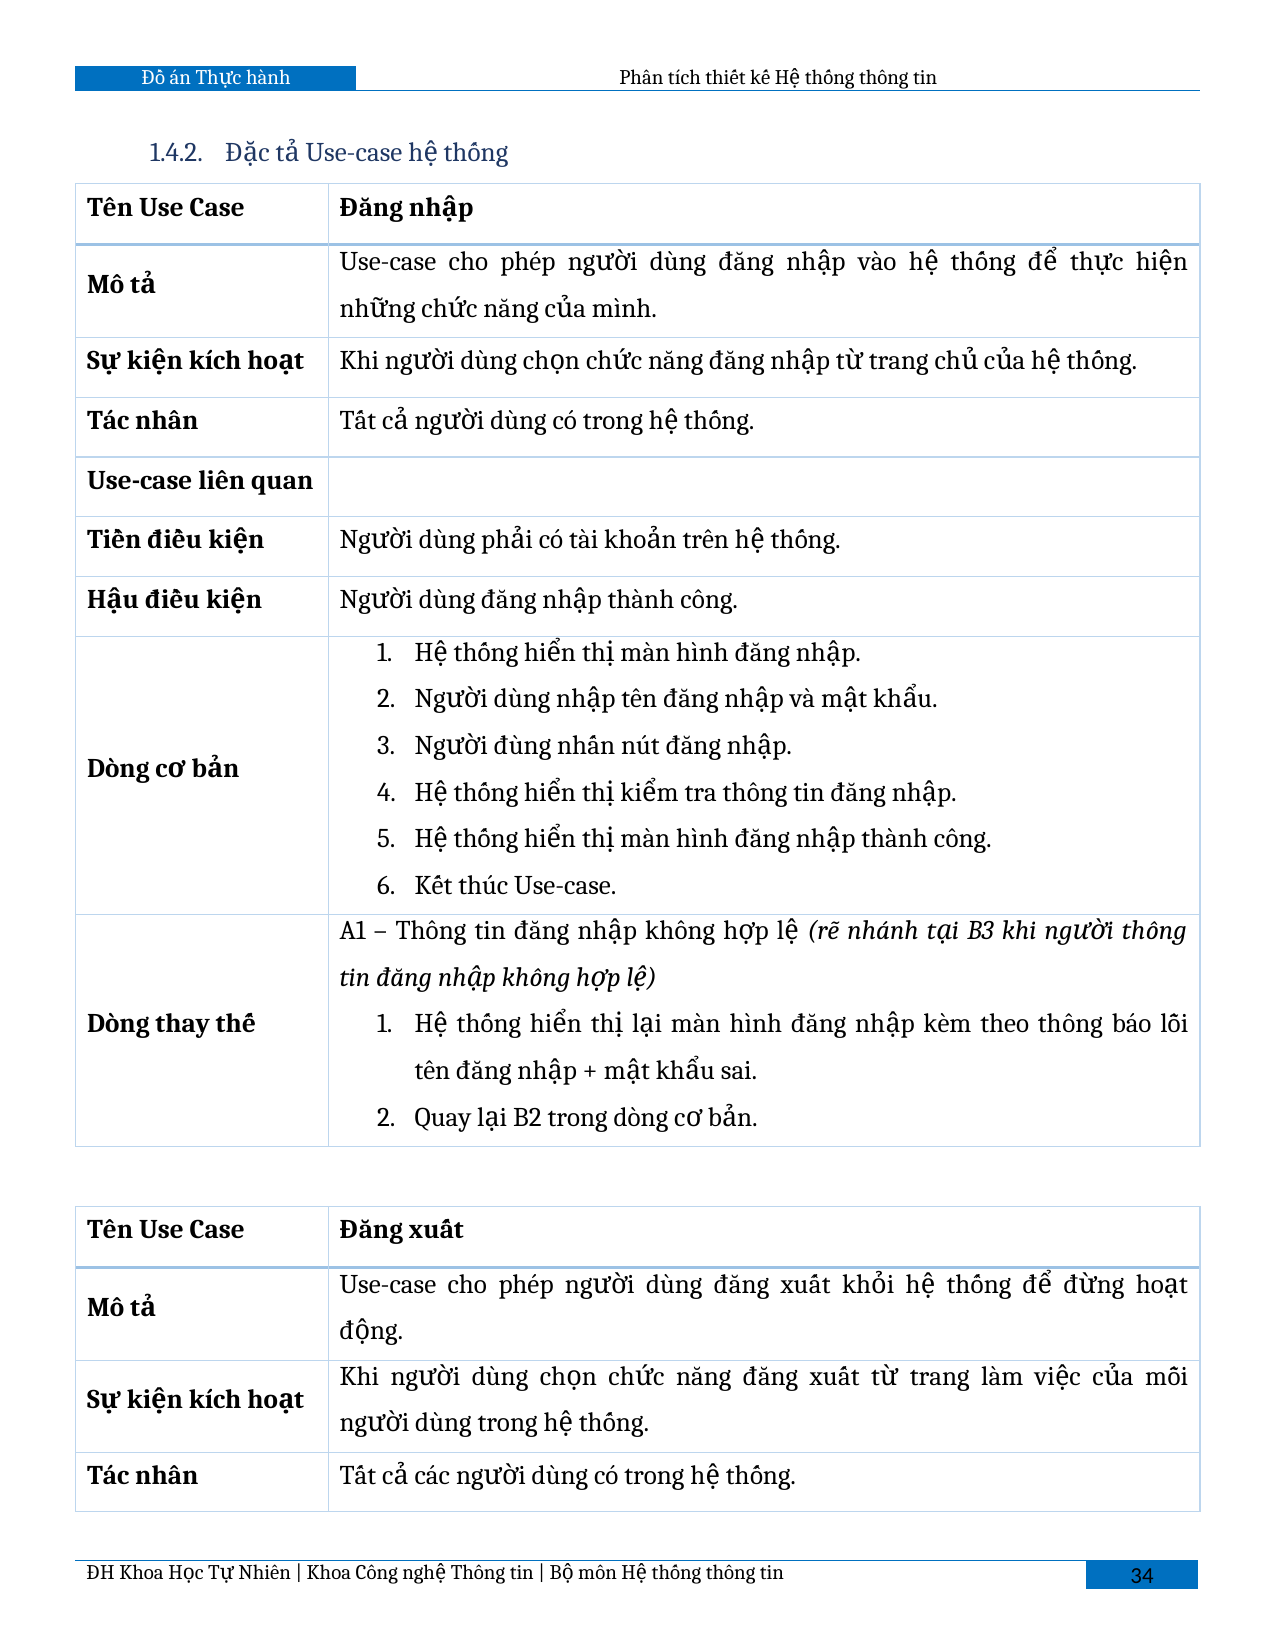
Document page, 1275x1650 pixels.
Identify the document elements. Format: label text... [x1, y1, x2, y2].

table_cell Sự kiện kích hoạt [76, 1361, 328, 1452]
table_cell Hậu điều kiện [76, 577, 328, 636]
table_cell Hệ thống hiển thị màn hình đăng nhập. Người dùng nhập tên đăng nhập và mật khẩu. Người đùng nhấn nút đăng nhập. Hệ thống hiển thị kiểm tra thông tin đăng nhập. Hệ thống hiển thị màn hình đăng nhập thành công. Kết thúc Use-case. [329, 637, 1199, 914]
table_cell A1 – Thông tin đăng nhập không hợp lệ (rẽ nhánh tại B3 khi người thông tin đăng nhập không hợp lệ) Hệ thống hiển thị lại màn hình đăng nhập kèm theo thông báo lỗi tên đăng nhập + mật khẩu sai. Quay lại B2 trong dòng cơ bản. [329, 915, 1199, 1146]
table_cell Tất cả các người dùng có trong hệ thống. [329, 1453, 1199, 1511]
table_cell Tác nhân [76, 1453, 328, 1511]
table_cell Mô tả [76, 1269, 328, 1359]
table_cell Dòng cơ bản [76, 637, 328, 914]
table_cell Người dùng đăng nhập thành công. [329, 577, 1199, 636]
subtitle Đặc tả Use-case hệ thống [150, 137, 1200, 168]
table_cell Tất cả người dùng có trong hệ thống. [329, 398, 1199, 456]
table_cell Khi người dùng chọn chức năng đăng xuất từ trang làm việc của mỗi người dùng trong hệ thống. [329, 1361, 1199, 1452]
table_header Tên Use Case [76, 184, 328, 243]
table_cell Use-case liên quan [76, 458, 328, 516]
table_cell Tiền điều kiện [76, 517, 328, 576]
table_cell Use-case cho phép người dùng đăng nhập vào hệ thống để thực hiện những chức năng của mình. [329, 246, 1199, 337]
table_cell Tác nhân [76, 398, 328, 456]
table_cell Use-case cho phép người dùng đăng xuất khỏi hệ thống để đừng hoạt động. [329, 1269, 1199, 1359]
table_cell Mô tả [76, 246, 328, 337]
table_cell Sự kiện kích hoạt [76, 338, 328, 397]
table_cell Khi người dùng chọn chức năng đăng nhập từ trang chủ của hệ thống. [329, 338, 1199, 397]
table_header Đăng nhập [329, 184, 1199, 243]
table_header Tên Use Case [76, 1207, 328, 1266]
table_cell Người dùng phải có tài khoản trên hệ thống. [329, 517, 1199, 576]
table_header Đăng xuất [329, 1207, 1199, 1266]
table_cell Dòng thay thế [76, 915, 328, 1146]
table_cell [329, 458, 1199, 516]
